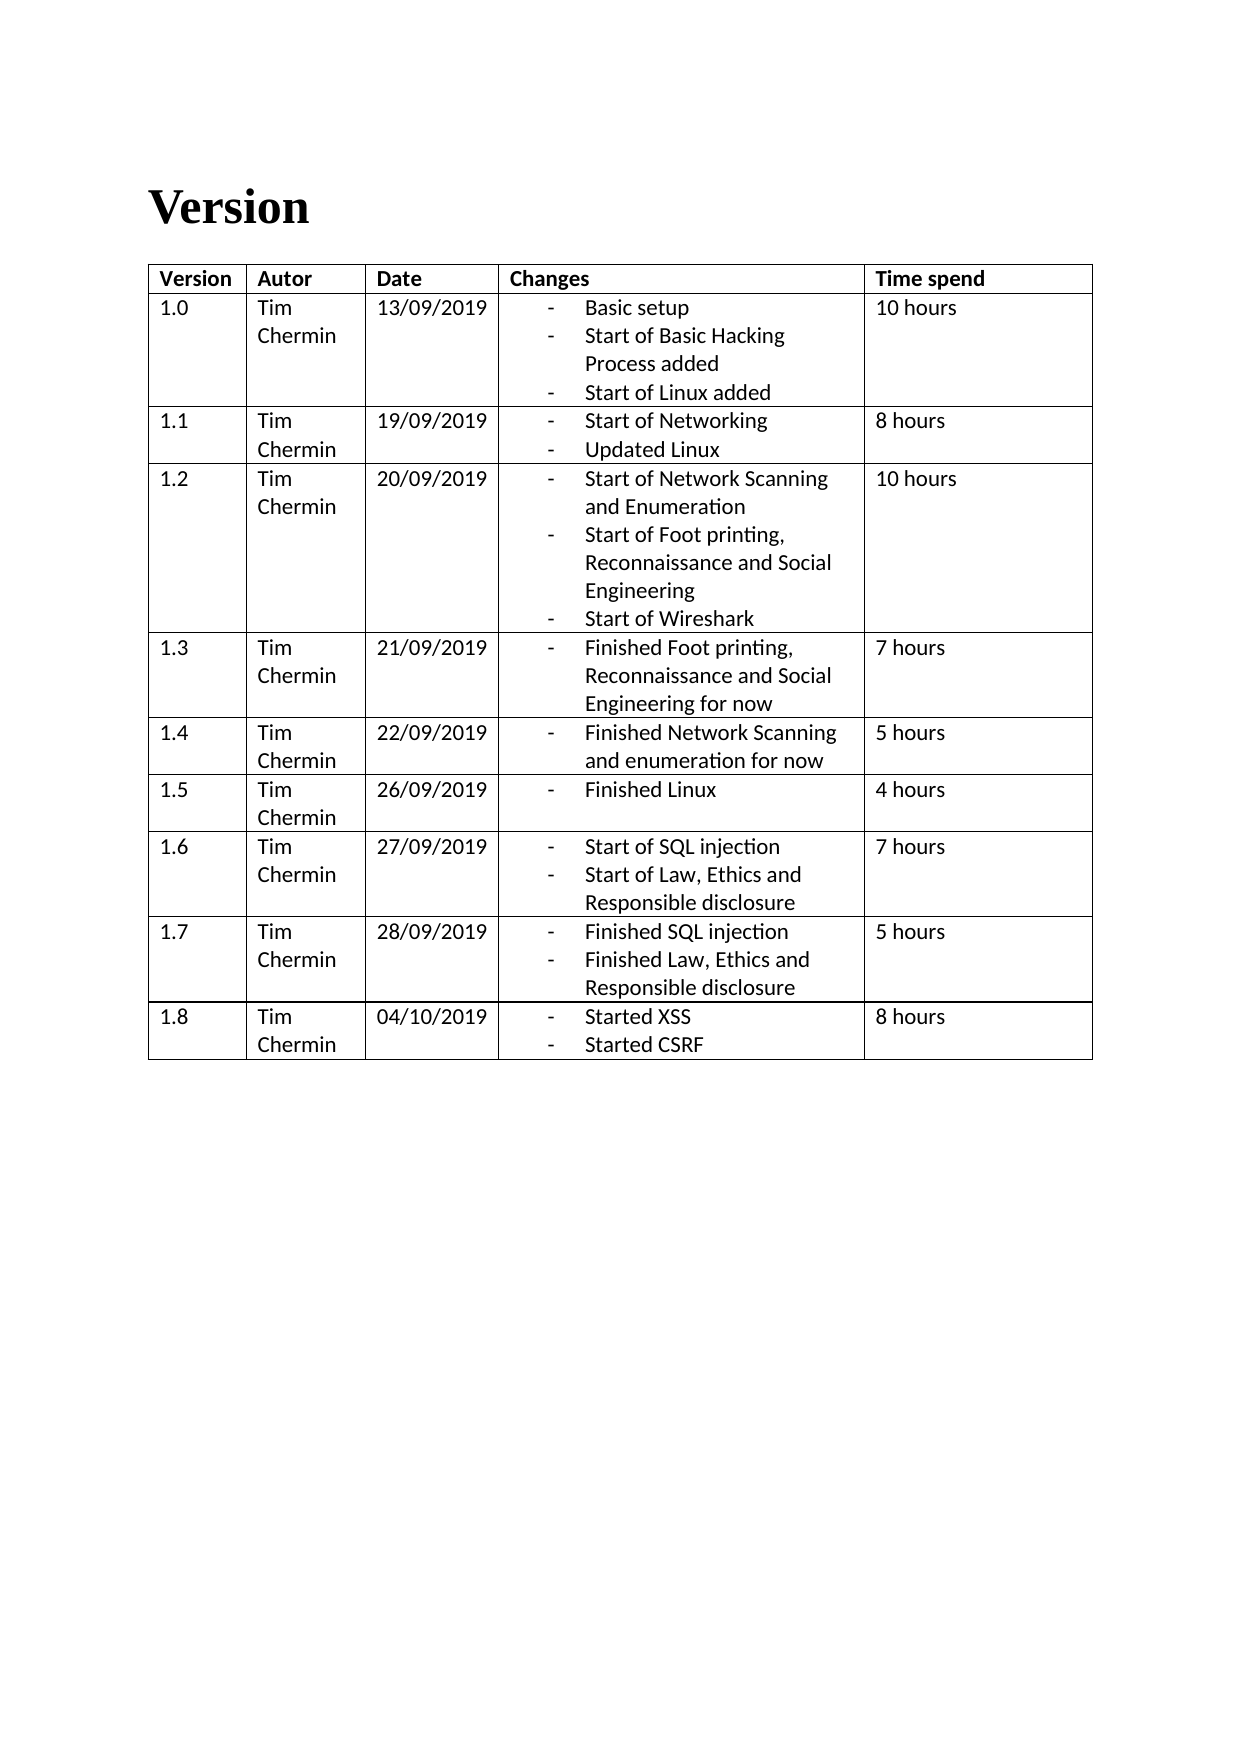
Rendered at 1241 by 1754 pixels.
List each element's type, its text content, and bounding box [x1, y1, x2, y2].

table_cell 13/09/2019 [366, 294, 498, 406]
table_cell Finished SQL injection Finished Law, Ethics and Responsible disclosure [499, 917, 864, 1001]
table_header Version [149, 265, 246, 292]
table_cell 21/09/2019 [366, 633, 498, 717]
table_cell 8 hours [865, 1003, 1092, 1058]
table_cell Finished Foot printing, Reconnaissance and Social Engineering for now [499, 633, 864, 717]
table_cell Finished Linux [499, 775, 864, 831]
table_cell 20/09/2019 [366, 464, 498, 632]
table_cell 1.3 [149, 633, 246, 717]
table_cell 8 hours [865, 407, 1092, 463]
table_cell Start of Network Scanning and Enumeration Start of Foot printing, Reconnaissance and Social Engineering Start of Wireshark [499, 464, 864, 632]
table_cell 1.6 [149, 832, 246, 916]
table_cell Tim Chermin [247, 464, 365, 632]
table_cell 1.1 [149, 407, 246, 463]
table_cell 1.5 [149, 775, 246, 831]
table_cell 1.4 [149, 718, 246, 774]
table_cell 28/09/2019 [366, 917, 498, 1001]
table_cell 7 hours [865, 633, 1092, 717]
table_cell 1.8 [149, 1003, 246, 1058]
table_cell Tim Chermin [247, 294, 365, 406]
table_cell Tim Chermin [247, 832, 365, 916]
table_cell 1.0 [149, 294, 246, 406]
table_cell 1.7 [149, 917, 246, 1001]
subtitle Version [148, 177, 1093, 234]
table_cell 10 hours [865, 464, 1092, 632]
table_cell Tim Chermin [247, 1003, 365, 1058]
table_cell Tim Chermin [247, 633, 365, 717]
table_cell Tim Chermin [247, 917, 365, 1001]
table_cell Tim Chermin [247, 775, 365, 831]
table_cell Tim Chermin [247, 718, 365, 774]
table_cell 26/09/2019 [366, 775, 498, 831]
table_cell Start of Networking Updated Linux [499, 407, 864, 463]
table_cell Start of SQL injection Start of Law, Ethics and Responsible disclosure [499, 832, 864, 916]
table_cell 27/09/2019 [366, 832, 498, 916]
table_cell 5 hours [865, 718, 1092, 774]
table_cell 4 hours [865, 775, 1092, 831]
table_cell 22/09/2019 [366, 718, 498, 774]
table_cell 19/09/2019 [366, 407, 498, 463]
table_header Autor [247, 265, 365, 292]
table_header Changes [499, 265, 864, 292]
table_cell 5 hours [865, 917, 1092, 1001]
table_cell 04/10/2019 [366, 1003, 498, 1058]
table_cell 10 hours [865, 294, 1092, 406]
table_cell 7 hours [865, 832, 1092, 916]
table_cell 1.2 [149, 464, 246, 632]
table_cell Started XSS Started CSRF [499, 1003, 864, 1058]
table_header Date [366, 265, 498, 292]
table_cell Finished Network Scanning and enumeration for now [499, 718, 864, 774]
table_cell Tim Chermin [247, 407, 365, 463]
table_cell Basic setup Start of Basic Hacking Process added Start of Linux added [499, 294, 864, 406]
table_header Time spend [865, 265, 1092, 292]
